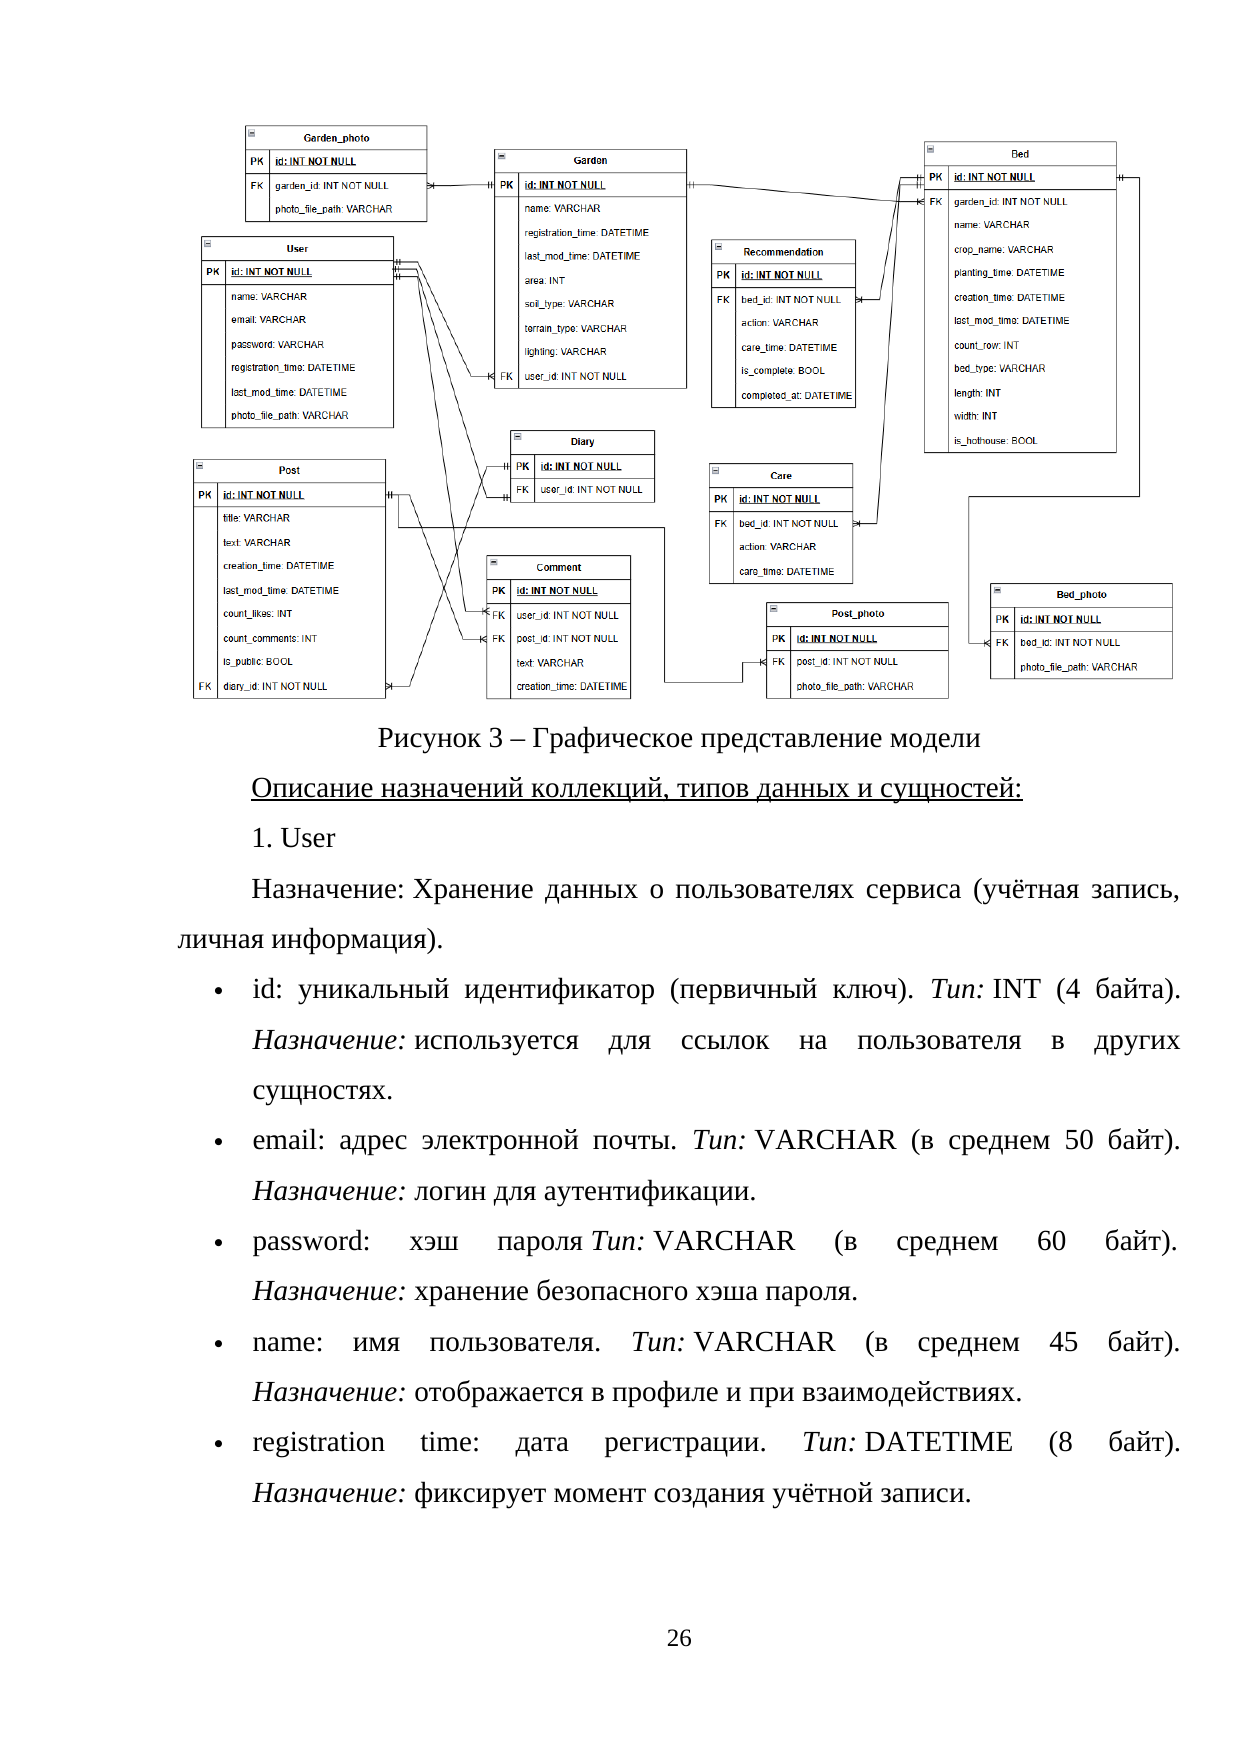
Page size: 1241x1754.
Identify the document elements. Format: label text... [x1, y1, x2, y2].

text Рисунок 3 – Графическое представление модели [177, 720, 1181, 753]
text Назначение: Хранение данных о пользователях сервиса (учётная запись, личная информация). [177, 871, 1181, 955]
text 1. User [177, 821, 1181, 854]
text Описание назначений коллекций, типов данных и сущностей: [177, 770, 1181, 804]
list name: имя пользователя. Тип: VARCHAR (в среднем 45 байт). Назначение: отображается в профиле и при взаимодействиях. [215, 1324, 1181, 1408]
list password: хэш пароля Тип: VARCHAR (в среднем 60 байт). Назначение: хранение безопасного хэша пароля. [215, 1223, 1181, 1307]
list registration time: дата регистрации. Тип: DATETIME (8 байт). Назначение: фиксирует момент создания учётной записи. [215, 1424, 1181, 1508]
list id: уникальный идентификатор (первичный ключ). Тип: INT (4 байта). Назначение: используется для ссылок на пользователя в других сущностях. [215, 972, 1181, 1106]
list email: адрес электронной почты. Тип: VARCHAR (в среднем 50 байт). Назначение: логин для аутентификации. [215, 1122, 1181, 1206]
picture [177, 118, 1182, 706]
